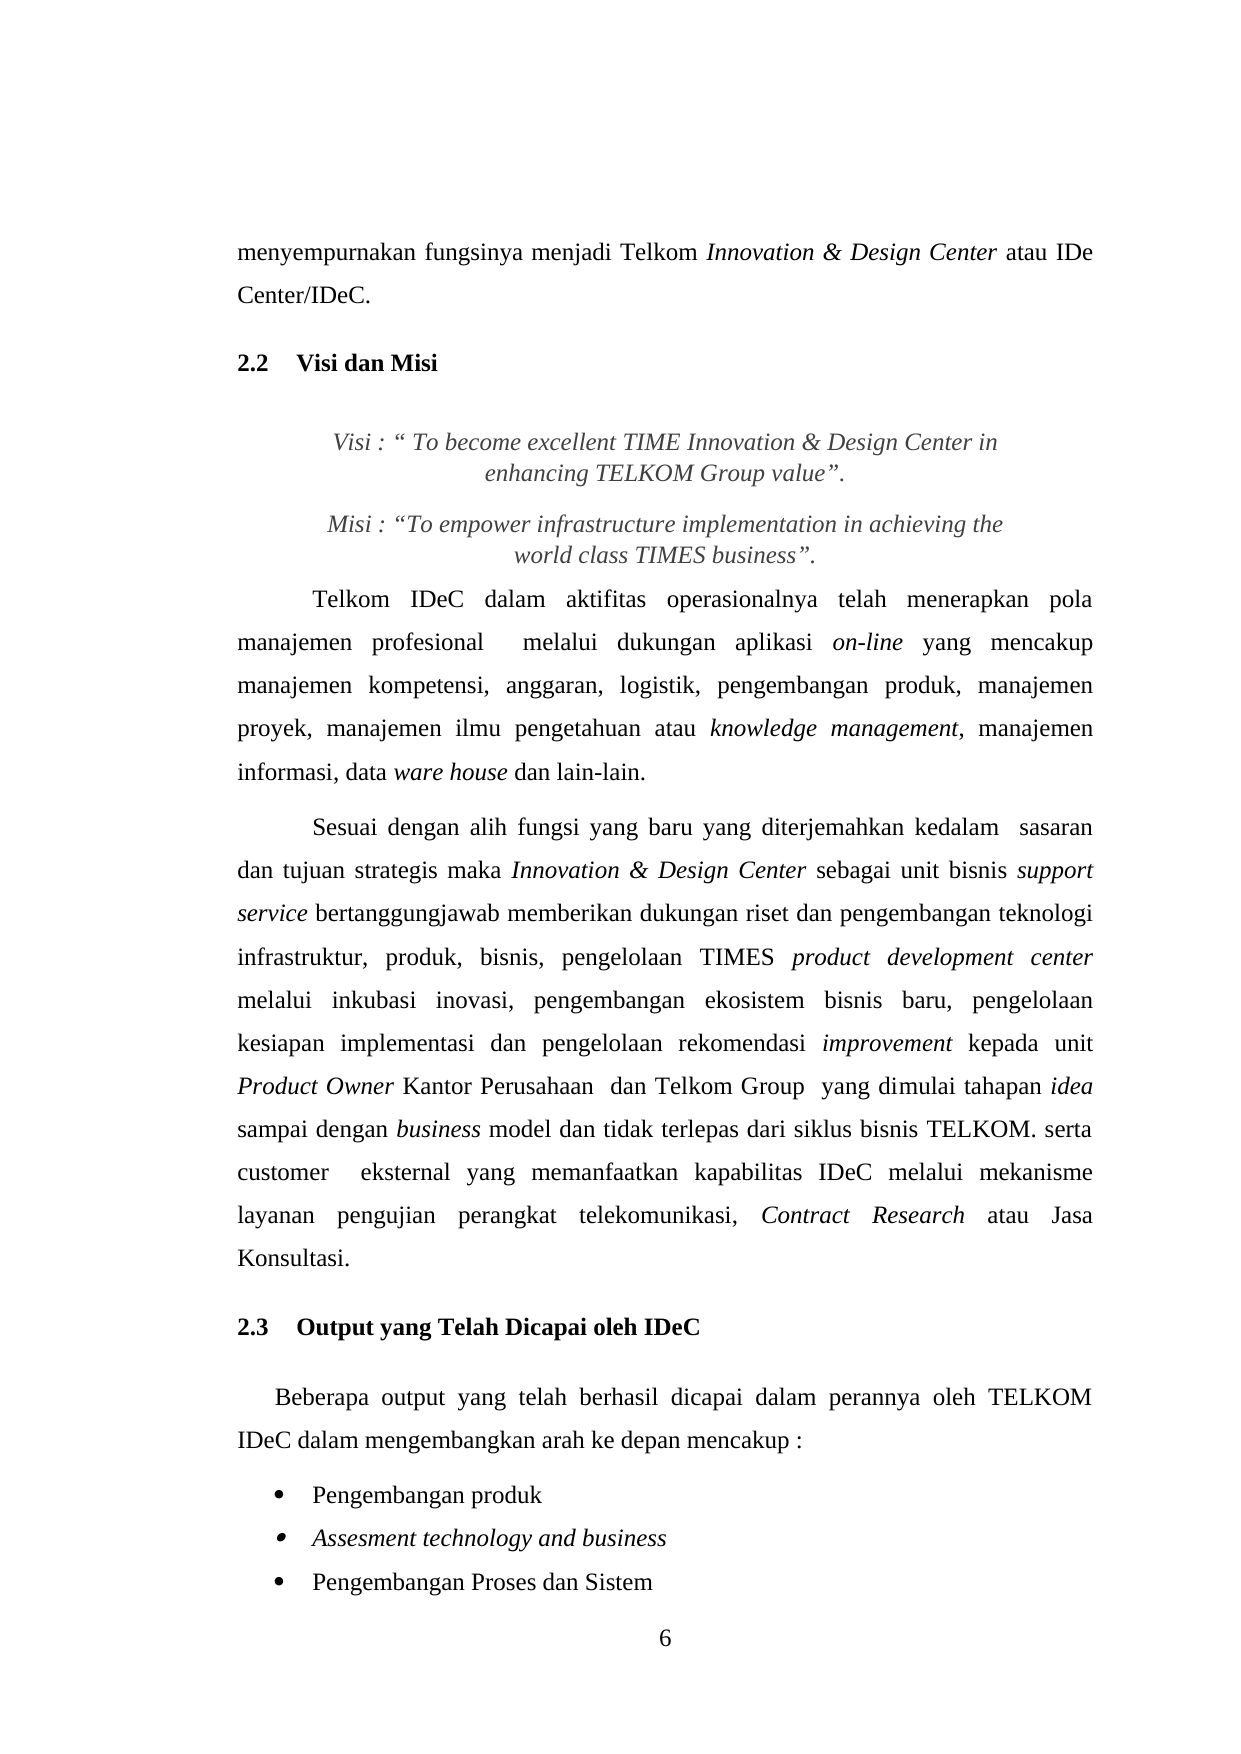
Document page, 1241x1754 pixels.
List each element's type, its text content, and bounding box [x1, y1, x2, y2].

text Misi : “To empower infrastructure implementation in achieving the world class TIMES business”. [327, 509, 1003, 569]
text Telkom IDeC dalam aktifitas operasionalnya telah menerapkan pola manajemen profesional melalui dukungan aplikasi on-line yang mencakup manajemen kompetensi, anggaran, logistik, pengembangan produk, manajemen proyek, manajemen ilmu pengetahuan atau knowledge management, manajemen informasi, data ware house dan lain-lain. [237, 584, 1093, 785]
list Assesment technology and business [274, 1523, 1093, 1552]
list Pengembangan produk [274, 1480, 1093, 1509]
text Visi : “ To become excellent TIME Innovation & Design Center in enhancing TELKOM Group value”. [327, 427, 1003, 486]
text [237, 237, 1093, 309]
list Pengembangan Proses dan Sistem [274, 1567, 1093, 1595]
text Beberapa output yang telah berhasil dicapai dalam perannya oleh TELKOM IDeC dalam mengembangkan arah ke depan mencakup : [237, 1382, 1093, 1453]
subtitle Visi dan Misi [237, 348, 1093, 377]
subtitle Output yang Telah Dicapai oleh IDeC [237, 1312, 1093, 1340]
text Sesuai dengan alih fungsi yang baru yang diterjemahkan kedalam sasaran dan tujuan strategis maka Innovation & Design Center sebagai unit bisnis support service bertanggungjawab memberikan dukungan riset dan pengembangan teknologi infrastruktur, produk, bisnis, pengelolaan TIMES product development center melalui inkubasi inovasi, pengembangan ekosistem bisnis baru, pengelolaan kesiapan implementasi dan pengelolaan rekomendasi improvement kepada unit Product Owner Kantor Perusahaan dan Telkom Group yang dimulai tahapan idea sampai dengan business model dan tidak terlepas dari siklus bisnis TELKOM. serta customer eksternal yang memanfaatkan kapabilitas IDeC melalui mekanisme layanan pengujian perangkat telekomunikasi, Contract Research atau Jasa Konsultasi. [237, 812, 1093, 1272]
